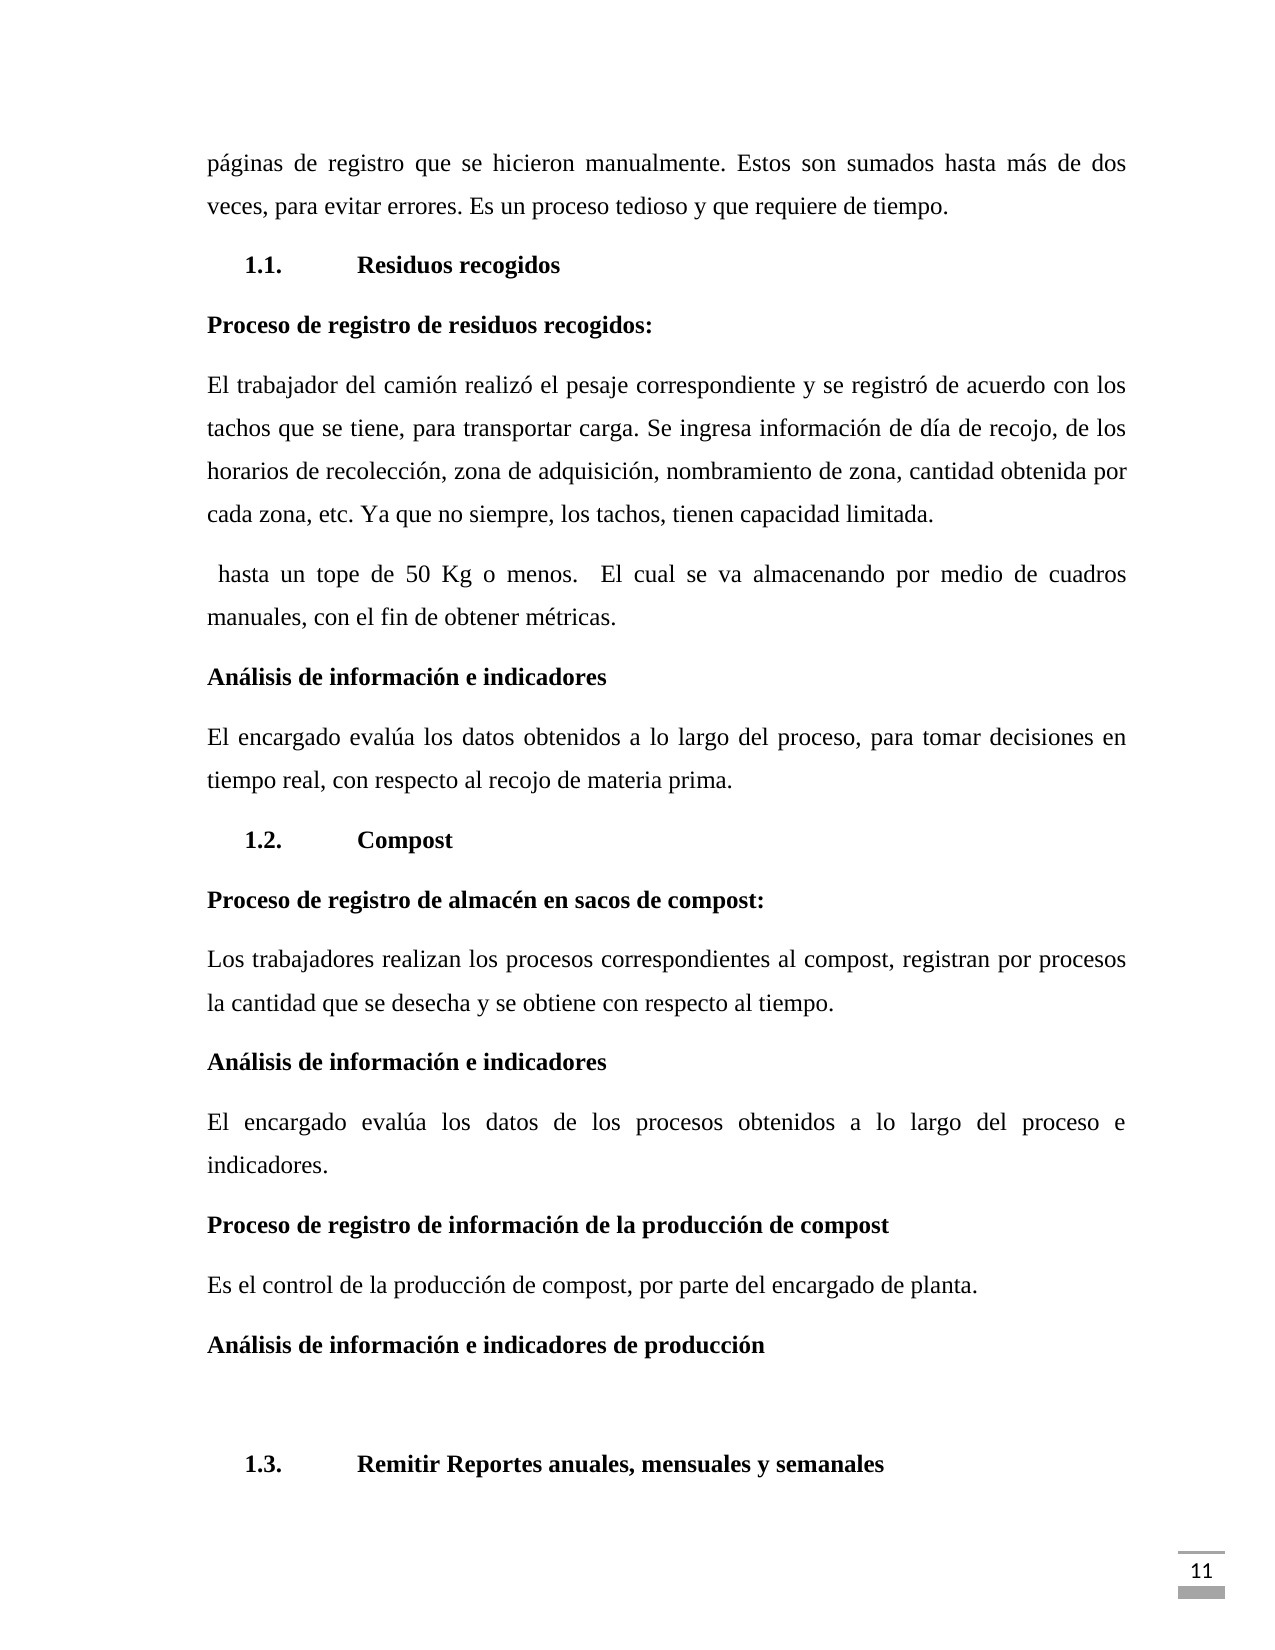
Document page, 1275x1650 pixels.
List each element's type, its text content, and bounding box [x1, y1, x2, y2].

list Compost [244, 825, 1127, 854]
list Remitir Reportes anuales, mensuales y semanales [244, 1449, 1127, 1478]
text Es el control de la producción de compost, por parte del encargado de planta. [207, 1270, 1127, 1299]
text Análisis de información e indicadores [207, 662, 1127, 691]
text hasta un tope de 50 Kg o menos. El cual se va almacenando por medio de cuadros manuales, con el fin de obtener métricas. [207, 559, 1127, 631]
text Análisis de información e indicadores de producción [207, 1330, 1127, 1358]
text Proceso de registro de residuos recogidos: [207, 310, 1127, 339]
text Análisis de información e indicadores [207, 1047, 1127, 1076]
text Proceso de registro de información de la producción de compost [207, 1210, 1127, 1239]
text Los trabajadores realizan los procesos correspondientes al compost, registran por procesos la cantidad que se desecha y se obtiene con respecto al tiempo. [207, 944, 1127, 1016]
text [207, 148, 1127, 219]
text Proceso de registro de almacén en sacos de compost: [207, 885, 1127, 913]
text El trabajador del camión realizó el pesaje correspondiente y se registró de acuerdo con los tachos que se tiene, para transportar carga. Se ingresa información de día de recojo, de los horarios de recolección, zona de adquisición, nombramiento de zona, cantidad obtenida por cada zona, etc. Ya que no siempre, los tachos, tienen capacidad limitada. [207, 370, 1127, 528]
list Residuos recogidos [244, 251, 1127, 279]
text El encargado evalúa los datos obtenidos a lo largo del proceso, para tomar decisiones en tiempo real, con respecto al recojo de materia prima. [207, 722, 1127, 794]
text El encargado evalúa los datos de los procesos obtenidos a lo largo del proceso e indicadores. [207, 1107, 1127, 1179]
